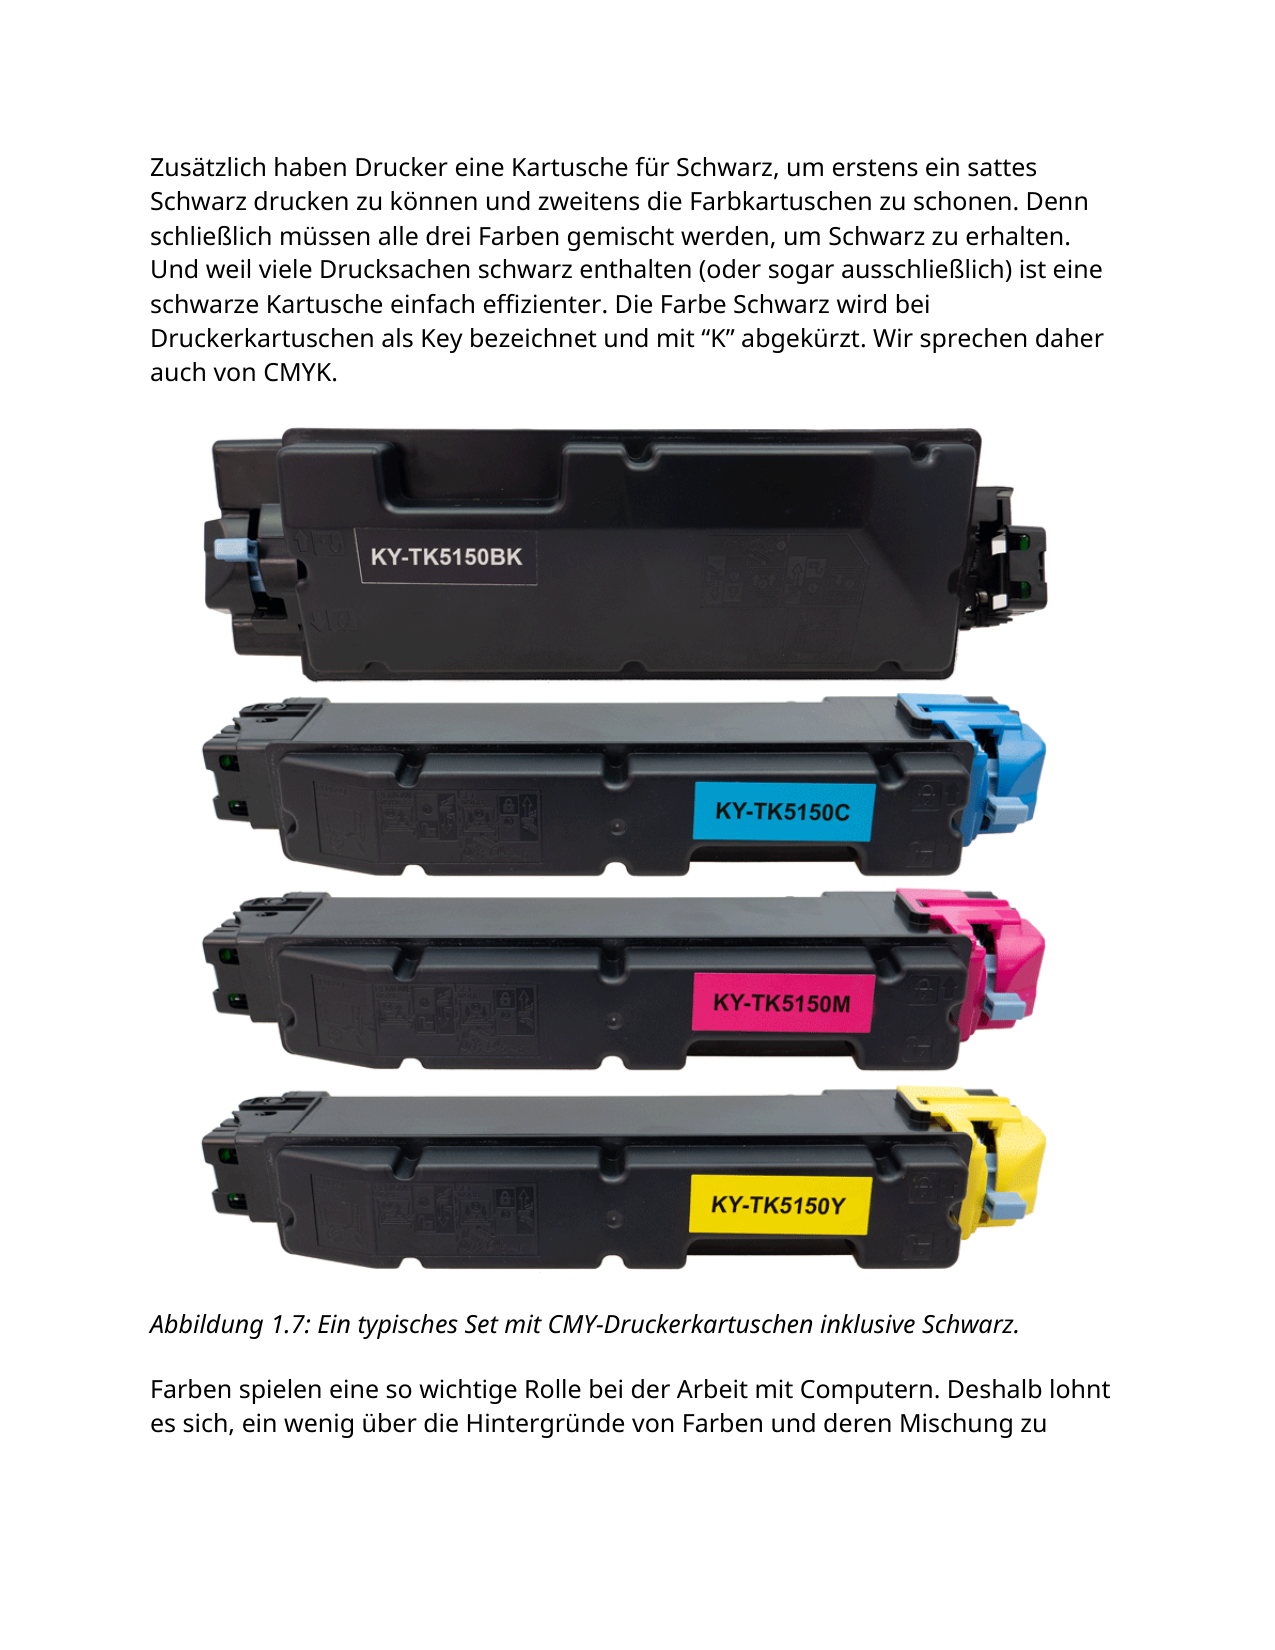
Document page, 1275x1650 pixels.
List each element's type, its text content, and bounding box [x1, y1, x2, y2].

picture [188, 411, 1064, 1286]
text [150, 1372, 1125, 1440]
table_header Abbildung 1.7: Ein typisches Set mit CMY-Druckerkartuschen inklusive Schwarz. [139, 407, 1114, 1353]
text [150, 150, 1125, 388]
